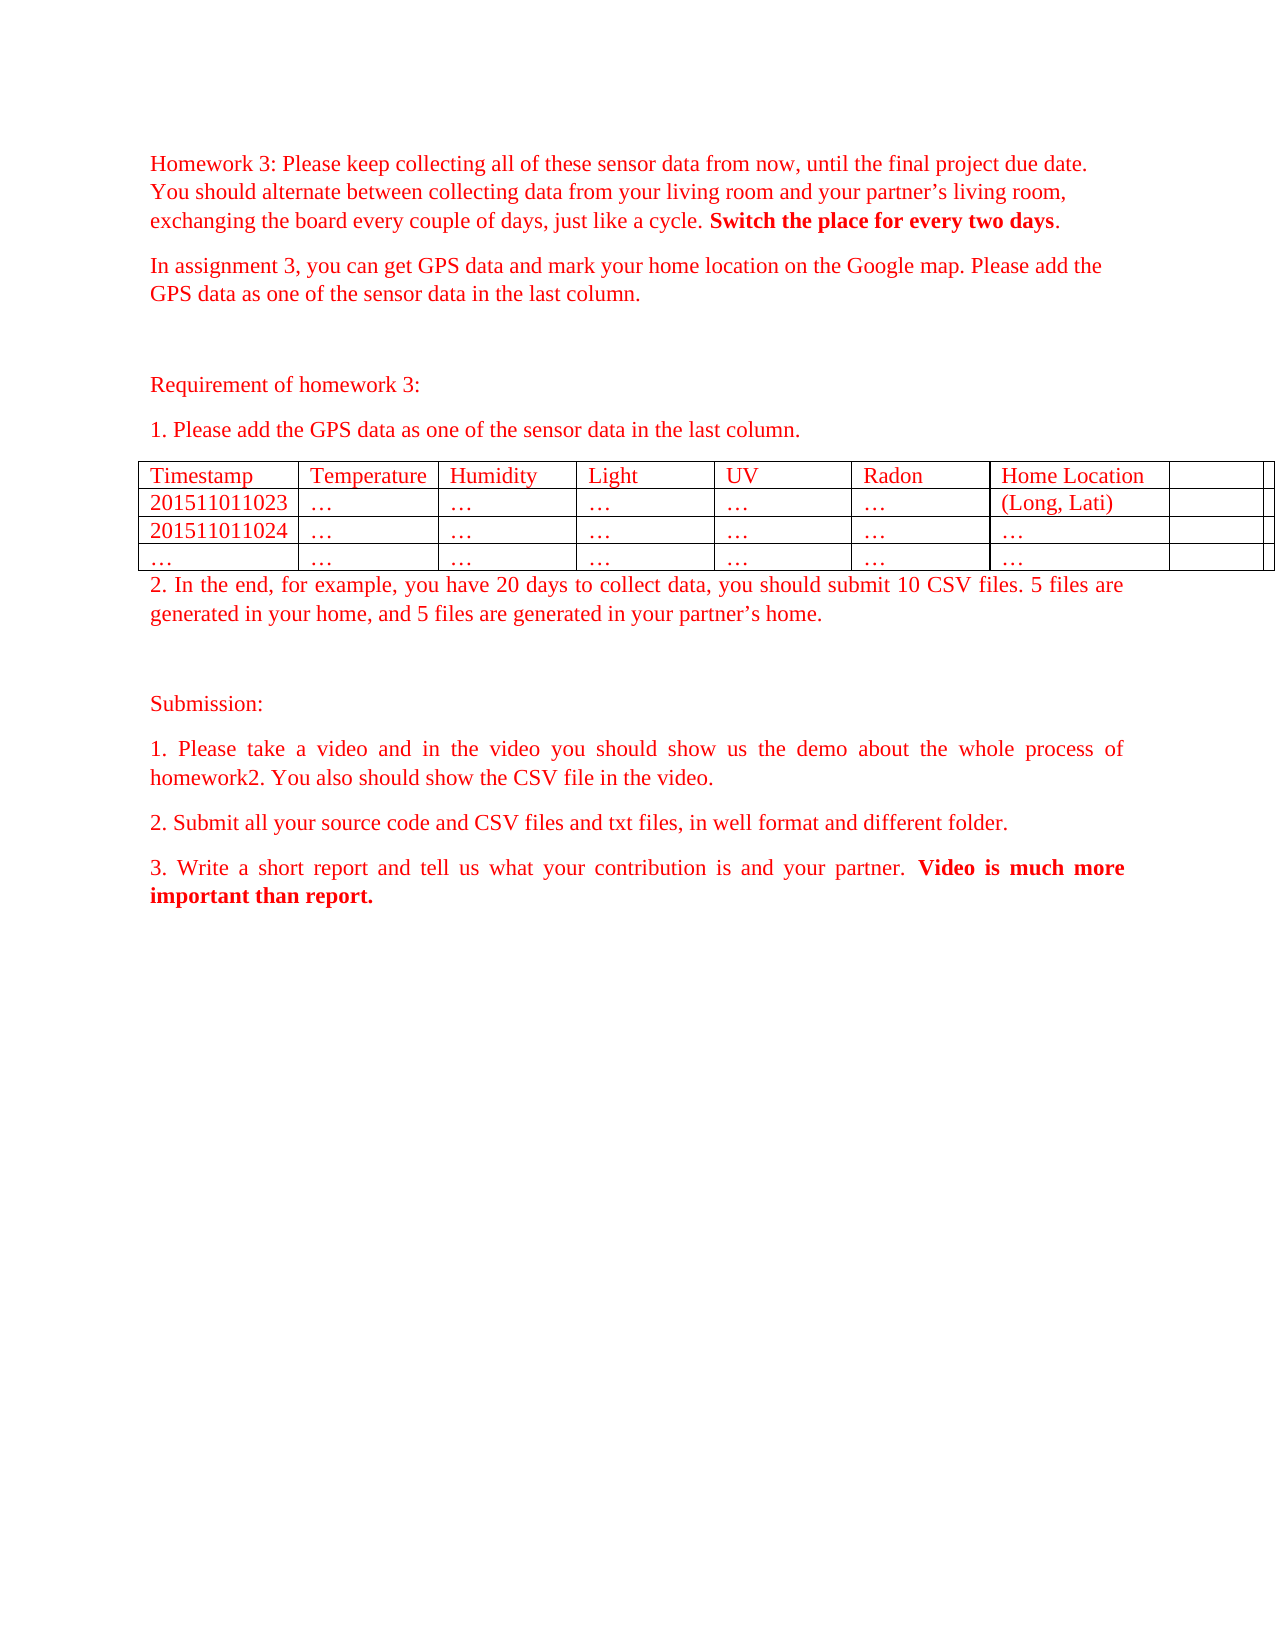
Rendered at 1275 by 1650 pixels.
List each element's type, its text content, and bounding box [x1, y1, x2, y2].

table_cell … [439, 517, 576, 543]
table_header [1264, 462, 1274, 488]
table_cell … [715, 489, 851, 516]
text 3. Write a short report and tell us what your contribution is and your partner. Video is much more important than report. [150, 854, 1125, 909]
table_cell [1170, 517, 1263, 543]
text Requirement of homework 3: [150, 371, 1125, 397]
table_cell [1264, 544, 1274, 570]
table_header Timestamp [139, 462, 298, 488]
text 2. Submit all your source code and CSV files and txt files, in well format and different folder. [150, 809, 1125, 835]
table_cell … [715, 544, 851, 570]
text Homework 3: Please keep collecting all of these sensor data from now, until the final project due date. You should alternate between collecting data from your living room and your partner’s living room, exchanging the board every couple of days, just like a cycle. Switch the place for every two days. [150, 150, 1125, 233]
table_header Light [577, 462, 714, 488]
table_cell … [299, 517, 438, 543]
table_cell … [577, 517, 714, 543]
table_cell … [715, 517, 851, 543]
table_cell 201511011023 [139, 489, 298, 516]
table_cell … [299, 544, 438, 570]
table_cell [1170, 544, 1263, 570]
table_header Home Location [991, 462, 1169, 488]
table_cell … [439, 544, 576, 570]
text 2. In the end, for example, you have 20 days to collect data, you should submit 10 CSV files. 5 files are generated in your home, and 5 files are generated in your partner’s home. [150, 571, 1125, 626]
table_cell … [577, 489, 714, 516]
table_header Radon [852, 462, 989, 488]
text Submission: [150, 690, 1125, 716]
table_cell … [852, 517, 989, 543]
table_cell … [577, 544, 714, 570]
table_cell [1264, 517, 1274, 543]
text 1. Please take a video and in the video you should show us the demo about the whole process of homework2. You also should show the CSV file in the video. [150, 735, 1125, 790]
table_header Temperature [299, 462, 438, 488]
table_cell [1170, 489, 1263, 516]
table_cell … [299, 489, 438, 516]
table_cell … [991, 517, 1169, 543]
table_cell … [991, 544, 1169, 570]
table_cell … [439, 489, 576, 516]
table_cell … [852, 489, 989, 516]
table_cell (Long, Lati) [991, 489, 1169, 516]
text 1. Please add the GPS data as one of the sensor data in the last column. [150, 416, 1125, 442]
table_cell [1264, 489, 1274, 516]
table_cell … [139, 544, 298, 570]
table_header Humidity [439, 462, 576, 488]
text In assignment 3, you can get GPS data and mark your home location on the Google map. Please add the GPS data as one of the sensor data in the last column. [150, 252, 1125, 307]
table_cell 201511011024 [139, 517, 298, 543]
table_cell … [852, 544, 989, 570]
table_header [1170, 462, 1263, 488]
table_header UV [715, 462, 851, 488]
